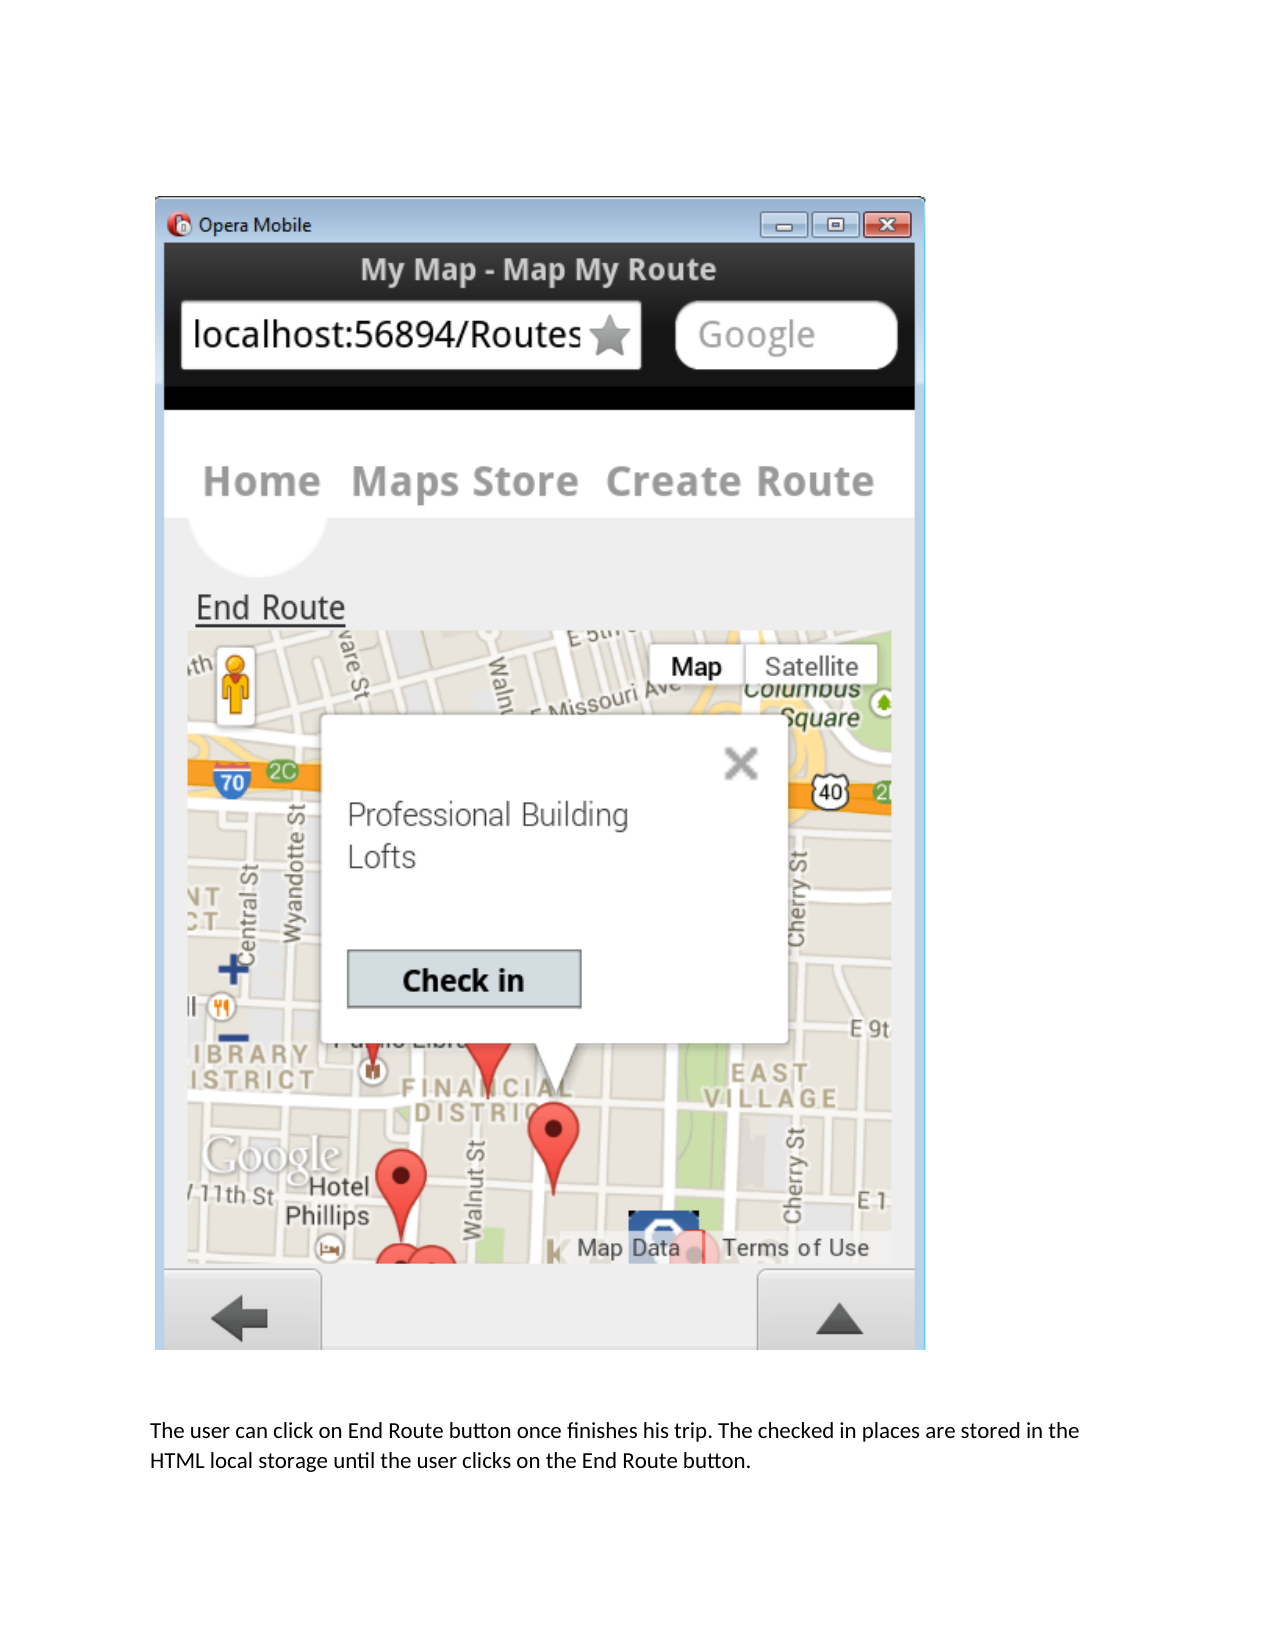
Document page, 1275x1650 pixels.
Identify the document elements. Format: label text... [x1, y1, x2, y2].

text The user can click on End Route button once finishes his trip. The checked in places are stored in the HTML local storage until the user clicks on the End Route button. [150, 1416, 1125, 1474]
picture [155, 196, 926, 1350]
